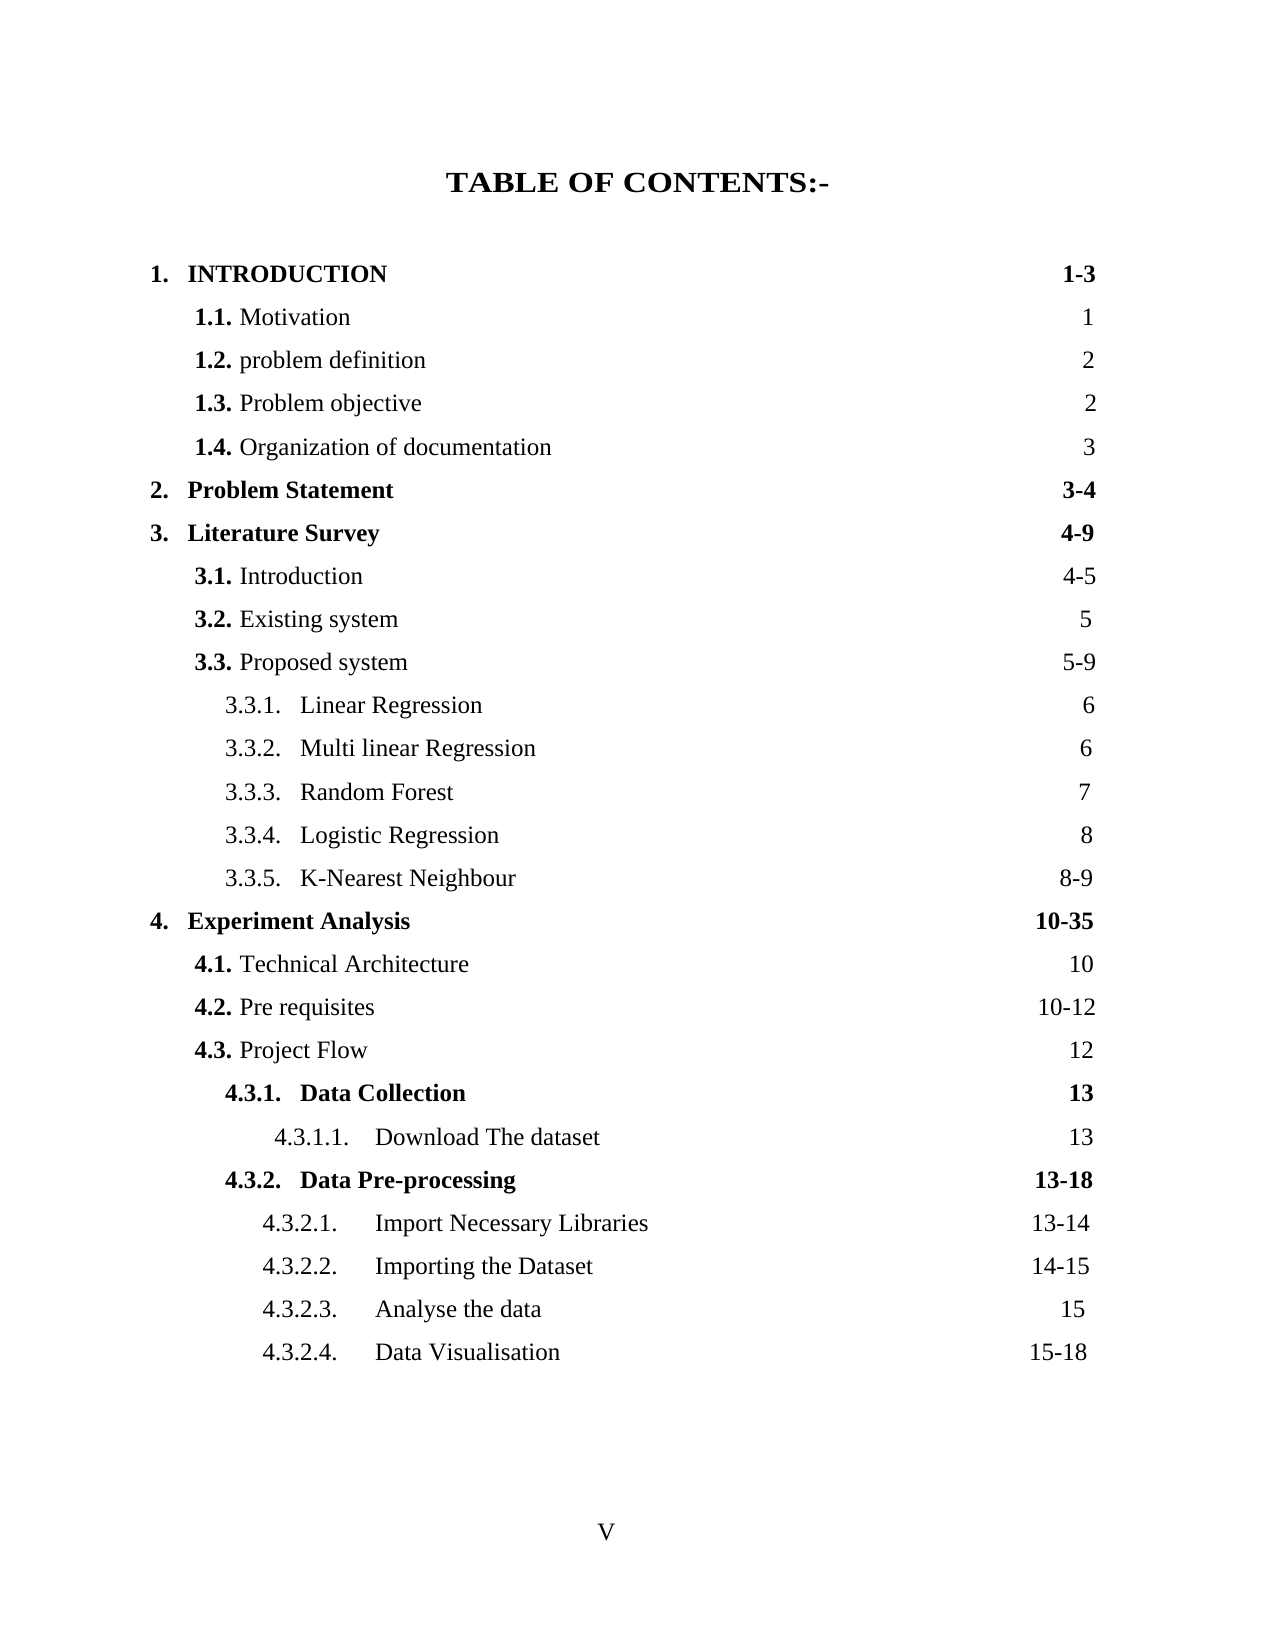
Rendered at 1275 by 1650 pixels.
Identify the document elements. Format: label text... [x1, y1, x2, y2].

subtitle TABLE OF CONTENTS:- [150, 166, 1125, 199]
list Problem objective 2 [194, 388, 1125, 417]
list Pre requisites 10-12 [194, 992, 1125, 1021]
list problem definition 2 [194, 345, 1125, 374]
list Analyse the data 15 [262, 1294, 1149, 1323]
list Data Collection 13 [225, 1078, 1125, 1107]
list Existing system 5 [194, 604, 1125, 633]
list Project Flow 12 [194, 1035, 1125, 1064]
list Problem Statement 3-4 [150, 475, 1125, 503]
list Importing the Dataset 14-15 [262, 1251, 1149, 1280]
list Download The dataset 13 [274, 1122, 1149, 1150]
list Technical Architecture 10 [194, 949, 1125, 978]
list Random Forest 7 [225, 777, 1125, 805]
list Multi linear Regression 6 [225, 733, 1125, 762]
list Proposed system 5-9 [194, 647, 1125, 676]
list Introduction 4-5 [194, 561, 1125, 590]
list Data Visualisation 15-18 [262, 1337, 1149, 1366]
list Motivation 1 [194, 302, 1125, 331]
list Import Necessary Libraries 13-14 [262, 1208, 1125, 1237]
list Data Pre-processing 13-18 [225, 1165, 1149, 1193]
list INTRODUCTION 1-3 [150, 259, 1125, 288]
list Logistic Regression 8 [225, 820, 1125, 848]
list Experiment Analysis 10-35 [150, 906, 1125, 935]
list Linear Regression 6 [225, 690, 1125, 719]
list Literature Survey 4-9 [150, 518, 1125, 547]
list K-Nearest Neighbour 8-9 [225, 863, 1125, 892]
list Organization of documentation 3 [194, 432, 1125, 460]
